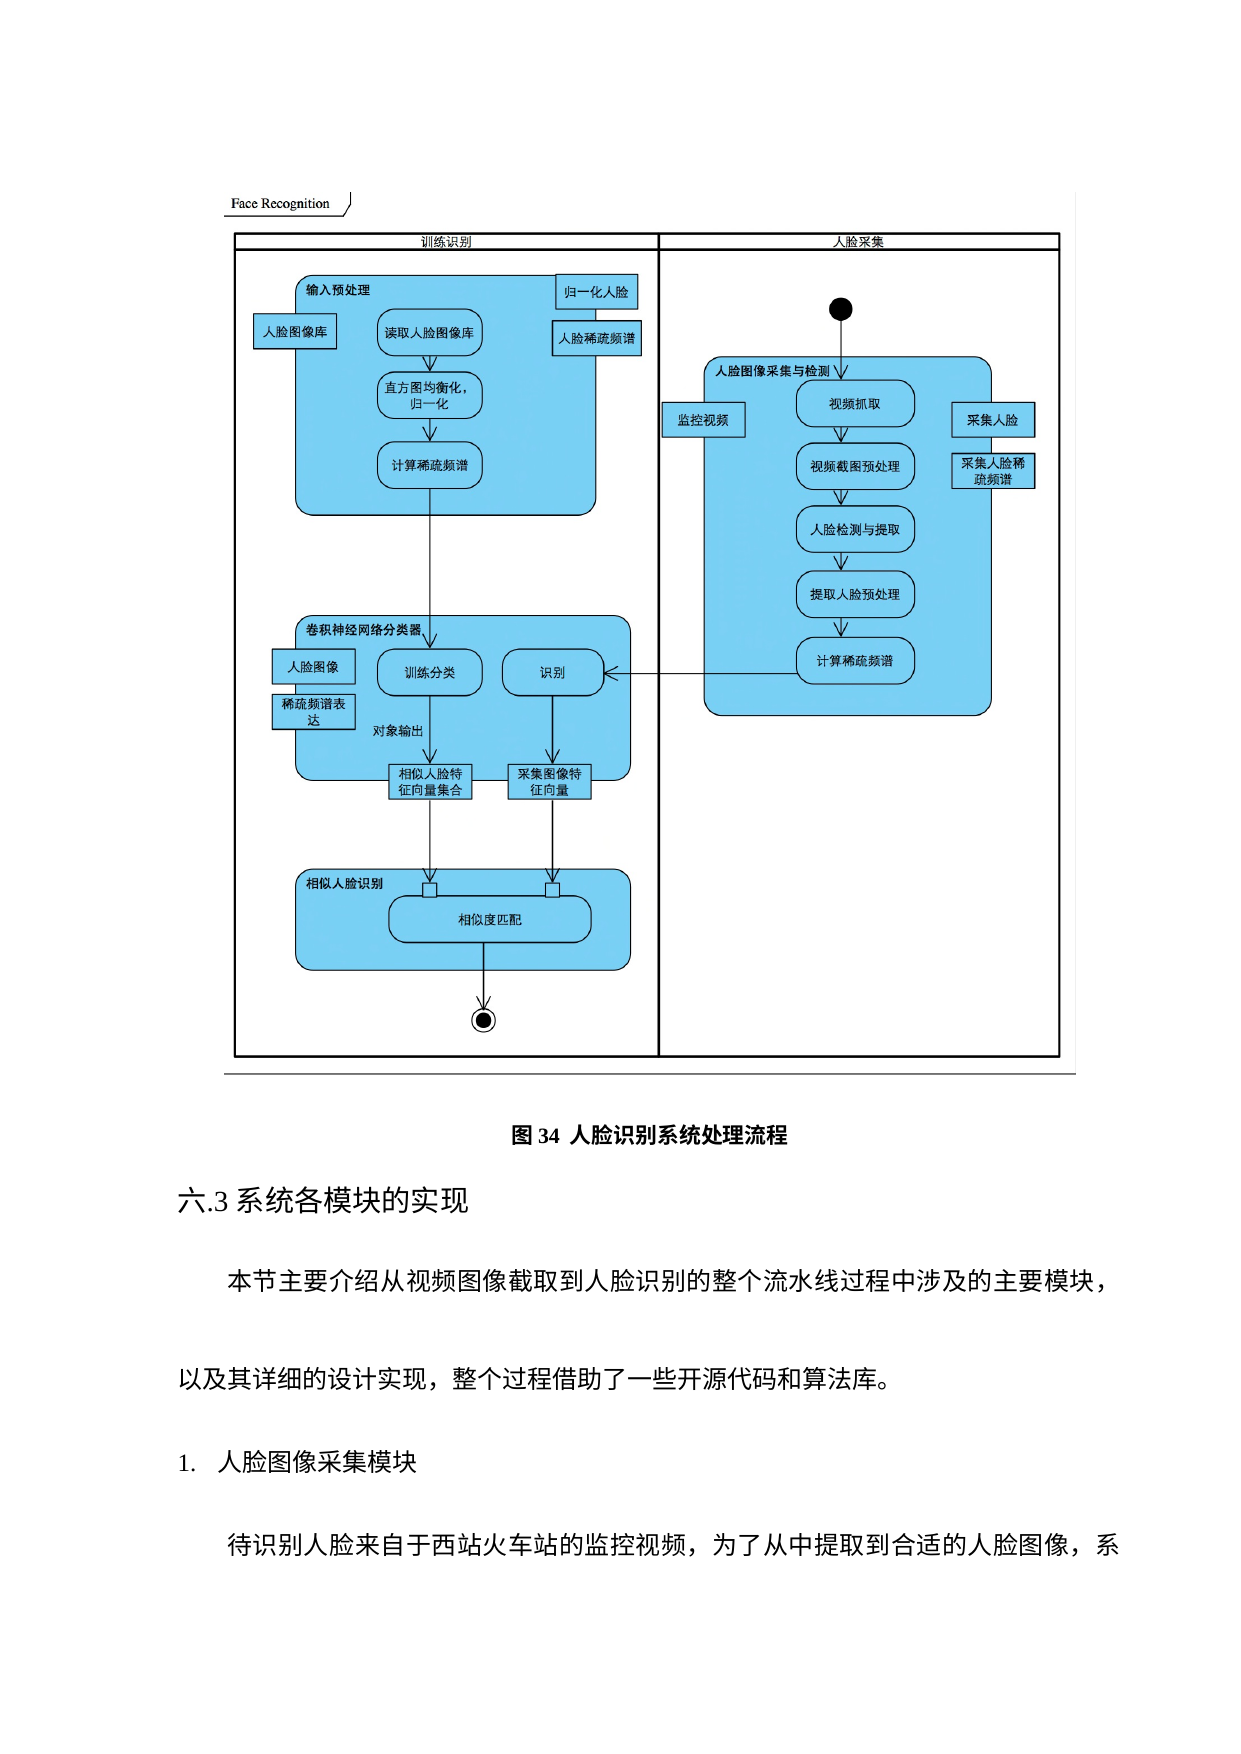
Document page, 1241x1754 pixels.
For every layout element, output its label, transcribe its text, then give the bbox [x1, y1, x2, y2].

text 图 34 人脸识别系统处理流程 [177, 1117, 1122, 1150]
list 人脸图像采集模块 [177, 1428, 1122, 1493]
picture [224, 192, 1076, 1076]
text 本节主要介绍从视频图像截取到人脸识别的整个流水线过程中涉及的主要模块，以及其详细的设计实现，整个过程借助了一些开源代码和算法库。 [177, 1247, 1122, 1410]
subtitle 系统各模块的实现 [177, 1166, 1122, 1231]
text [177, 1511, 1122, 1576]
